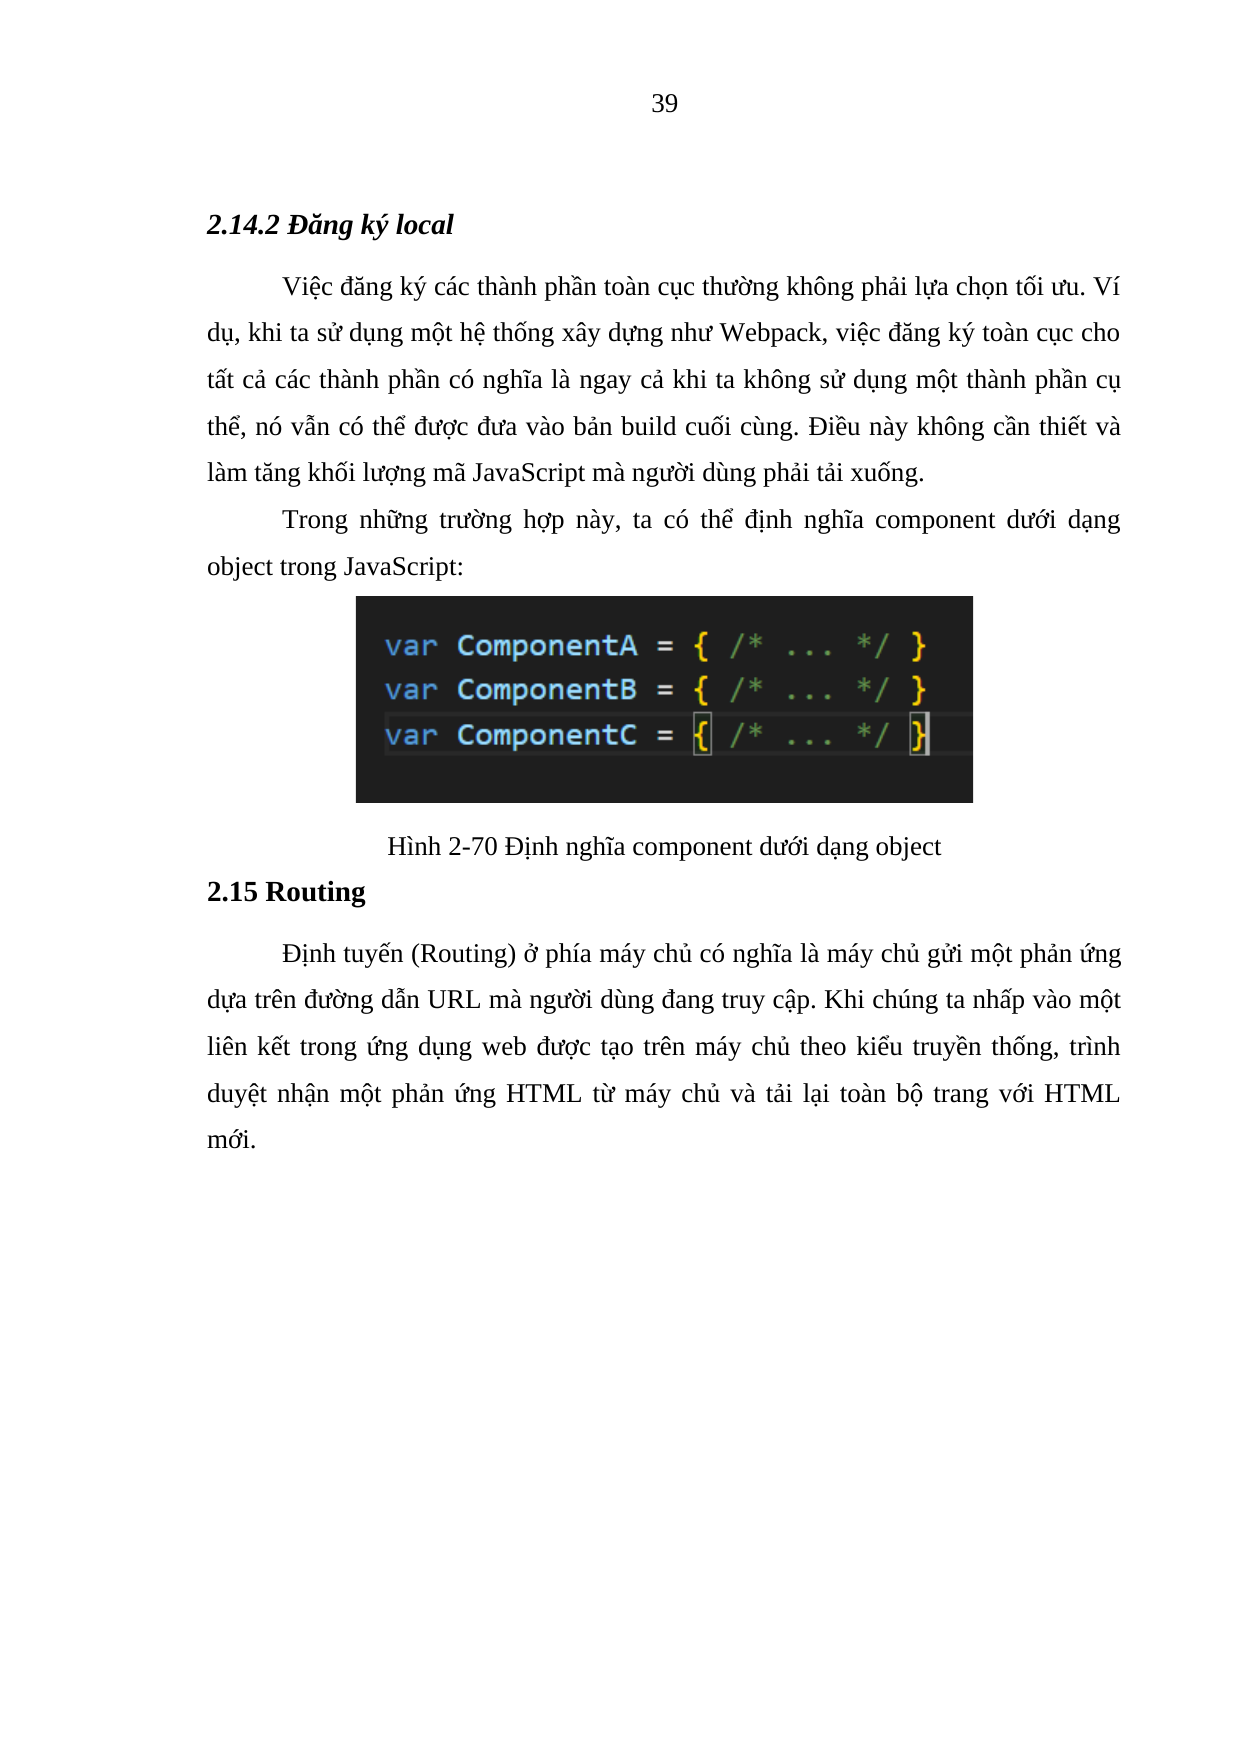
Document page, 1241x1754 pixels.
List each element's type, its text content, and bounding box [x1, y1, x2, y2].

text Định tuyến (Routing) ở phía máy chủ có nghĩa là máy chủ gửi một phản ứng dựa trên đường dẫn URL mà người dùng đang truy cập. Khi chúng ta nhấp vào một liên kết trong ứng dụng web được tạo trên máy chủ theo kiểu truyền thống, trình duyệt nhận một phản ứng HTML từ máy chủ và tải lại toàn bộ trang với HTML mới. [207, 937, 1122, 1155]
subtitle Routing [207, 874, 1122, 908]
picture [355, 596, 974, 803]
text Trong những trường hợp này, ta có thể định nghĩa component dưới dạng object trong JavaScript: [207, 503, 1122, 581]
subtitle Đăng ký local [207, 207, 1122, 240]
text Việc đăng ký các thành phần toàn cục thường không phải lựa chọn tối ưu. Ví dụ, khi ta sử dụng một hệ thống xây dựng như Webpack, việc đăng ký toàn cục cho tất cả các thành phần có nghĩa là ngay cả khi ta không sử dụng một thành phần cụ thể, nó vẫn có thể được đưa vào bản build cuối cùng. Điều này không cần thiết và làm tăng khối lượng mã JavaScript mà người dùng phải tải xuống. [207, 269, 1122, 487]
